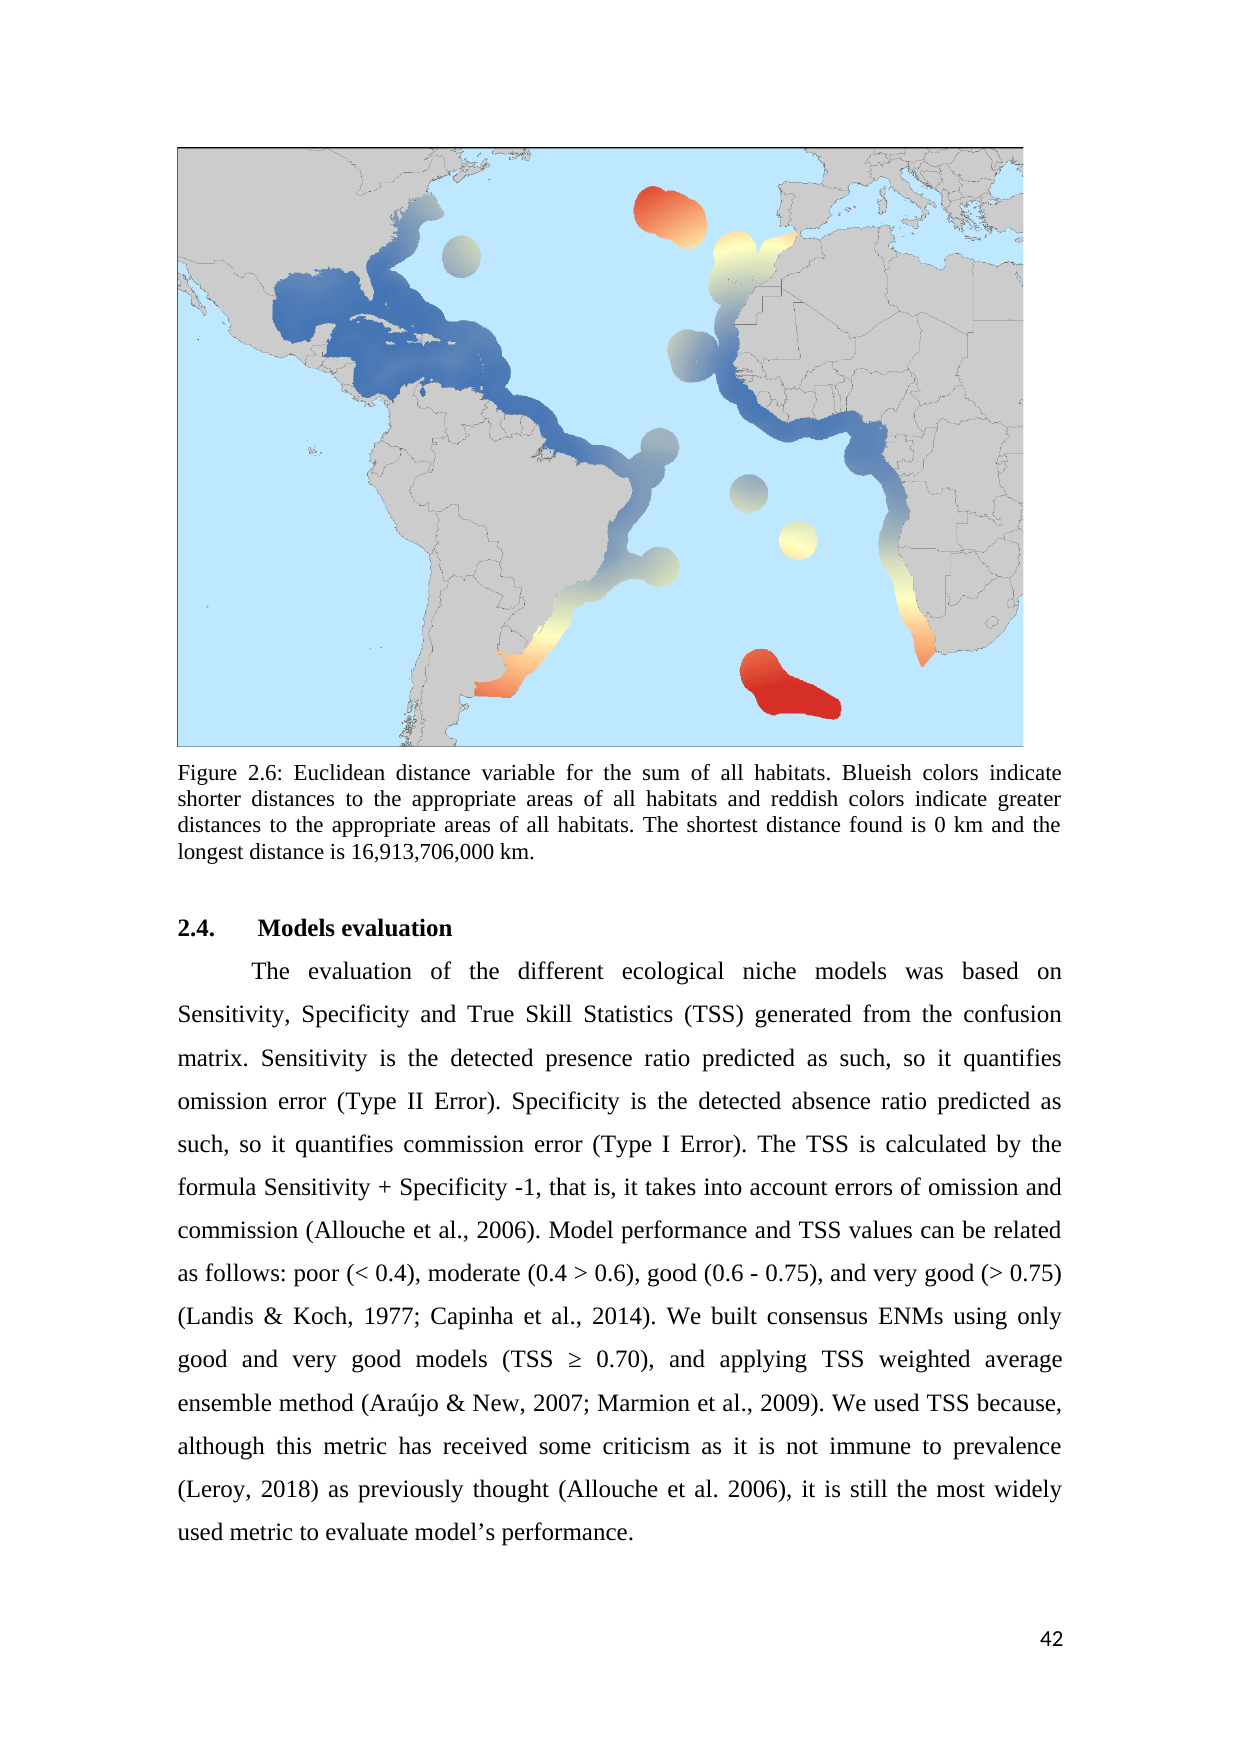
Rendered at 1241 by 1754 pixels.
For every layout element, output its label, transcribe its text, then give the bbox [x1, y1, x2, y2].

text Figure 2.6: Euclidean distance variable for the sum of all habitats. Blueish colors indicate shorter distances to the appropriate areas of all habitats and reddish colors indicate greater distances to the appropriate areas of all habitats. The shortest distance found is 0 km and the longest distance is 16,913,706,000 km. [177, 759, 1063, 864]
text The evaluation of the different ecological niche models was based on Sensitivity, Specificity and True Skill Statistics (TSS) generated from the confusion matrix. Sensitivity is the detected presence ratio predicted as such, so it quantifies omission error (Type II Error). Specificity is the detected absence ratio predicted as such, so it quantifies commission error (Type I Error). The TSS is calculated by the formula Sensitivity + Specificity -1, that is, it takes into account errors of omission and commission (Allouche et al., 2006). Model performance and TSS values can be related as follows: poor (< 0.4), moderate (0.4 > 0.6), good (0.6 - 0.75), and very good (> 0.75) (Landis & Koch, 1977; Capinha et al., 2014). We built consensus ENMs using only good and very good models (TSS ≥ 0.70), and applying TSS weighted average ensemble method (Araújo & New, 2007; Marmion et al., 2009). We used TSS because, although this metric has received some criticism as it is not immune to prevalence (Leroy, 2018) as previously thought (Allouche et al. 2006), it is still the most widely used metric to evaluate model’s performance. [177, 956, 1063, 1546]
picture [177, 147, 1024, 747]
list Models evaluation [177, 913, 1063, 942]
